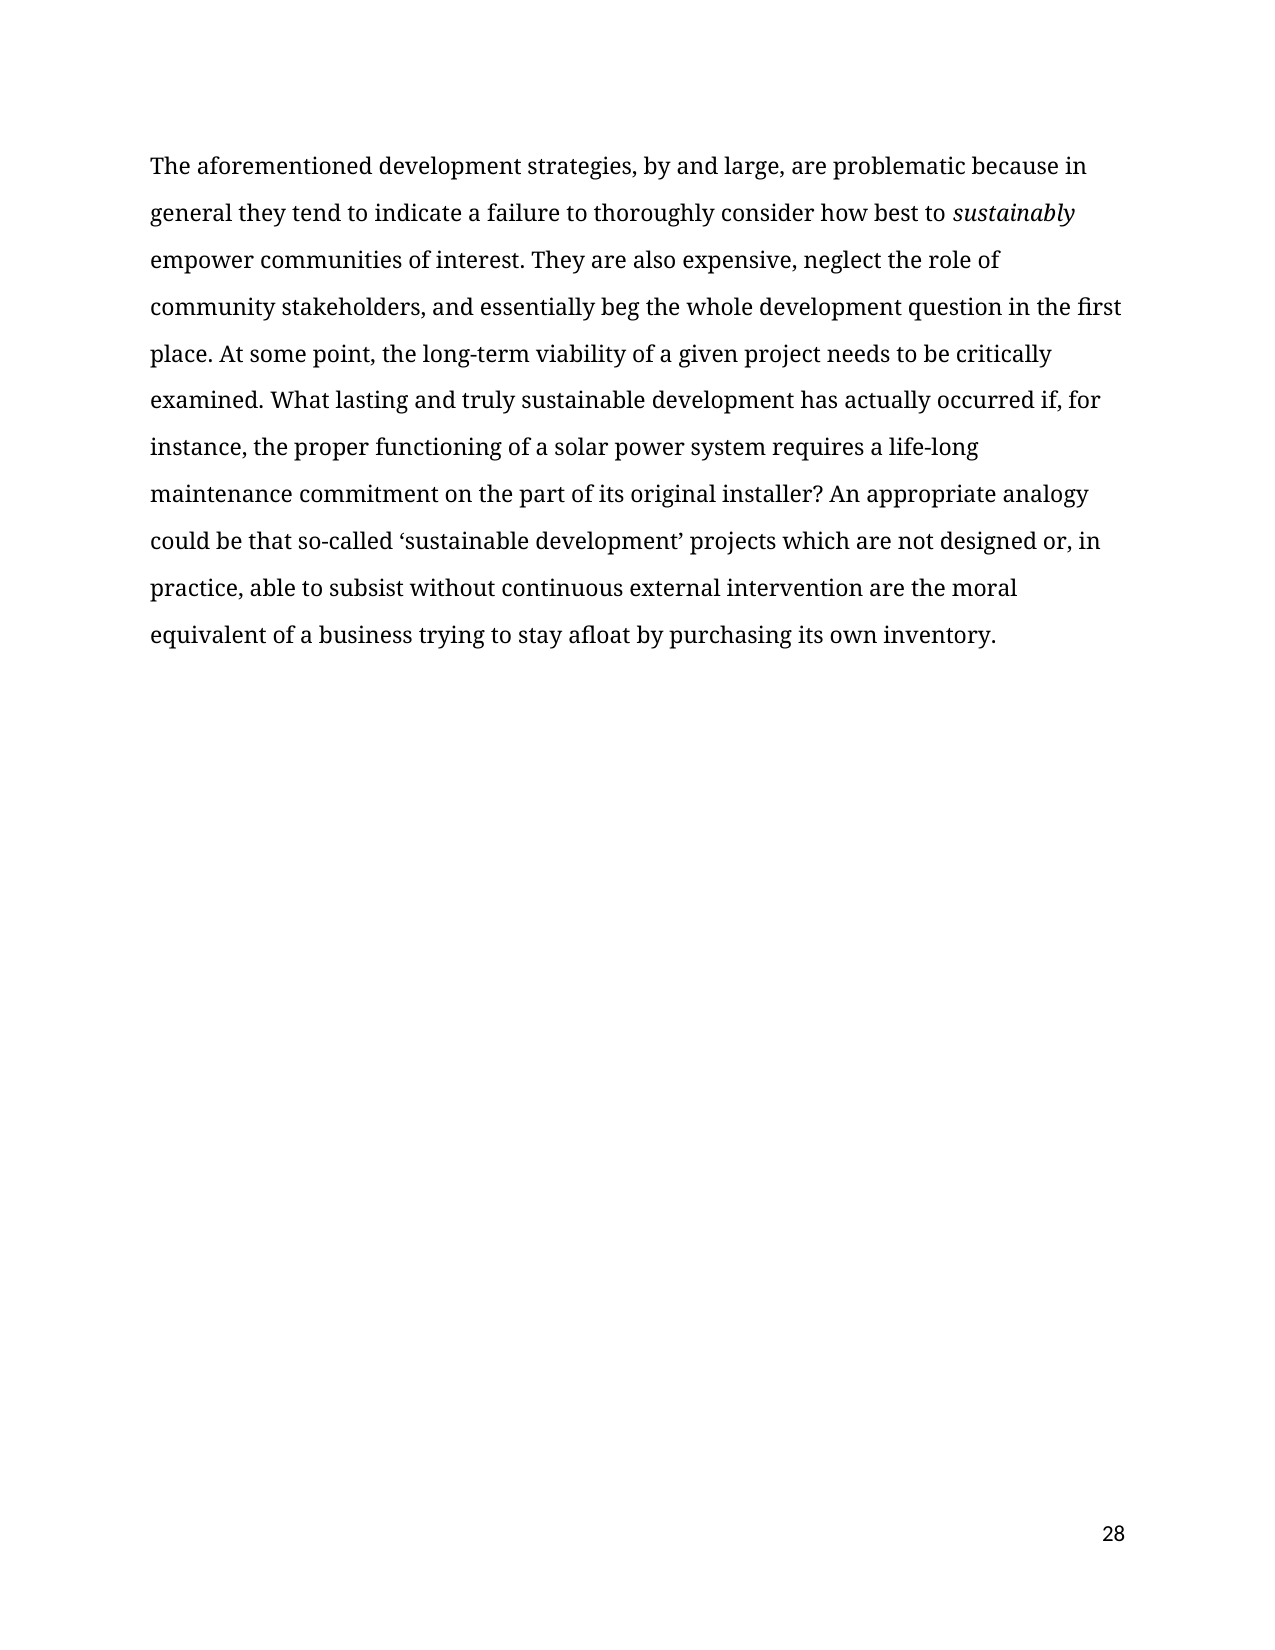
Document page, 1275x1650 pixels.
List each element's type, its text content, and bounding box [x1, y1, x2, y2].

text The aforementioned development strategies, by and large, are problematic because in general they tend to indicate a failure to thoroughly consider how best to sustainably empower communities of interest. They are also expensive, neglect the role of community stakeholders, and essentially beg the whole development question in the first place. At some point, the long-term viability of a given project needs to be critically examined. What lasting and truly sustainable development has actually occurred if, for instance, the proper functioning of a solar power system requires a life-long maintenance commitment on the part of its original installer? An appropriate analogy could be that so-called ‘sustainable development’ projects which are not designed or, in practice, able to subsist without continuous external intervention are the moral equivalent of a business trying to stay afloat by purchasing its own inventory. [150, 150, 1125, 650]
